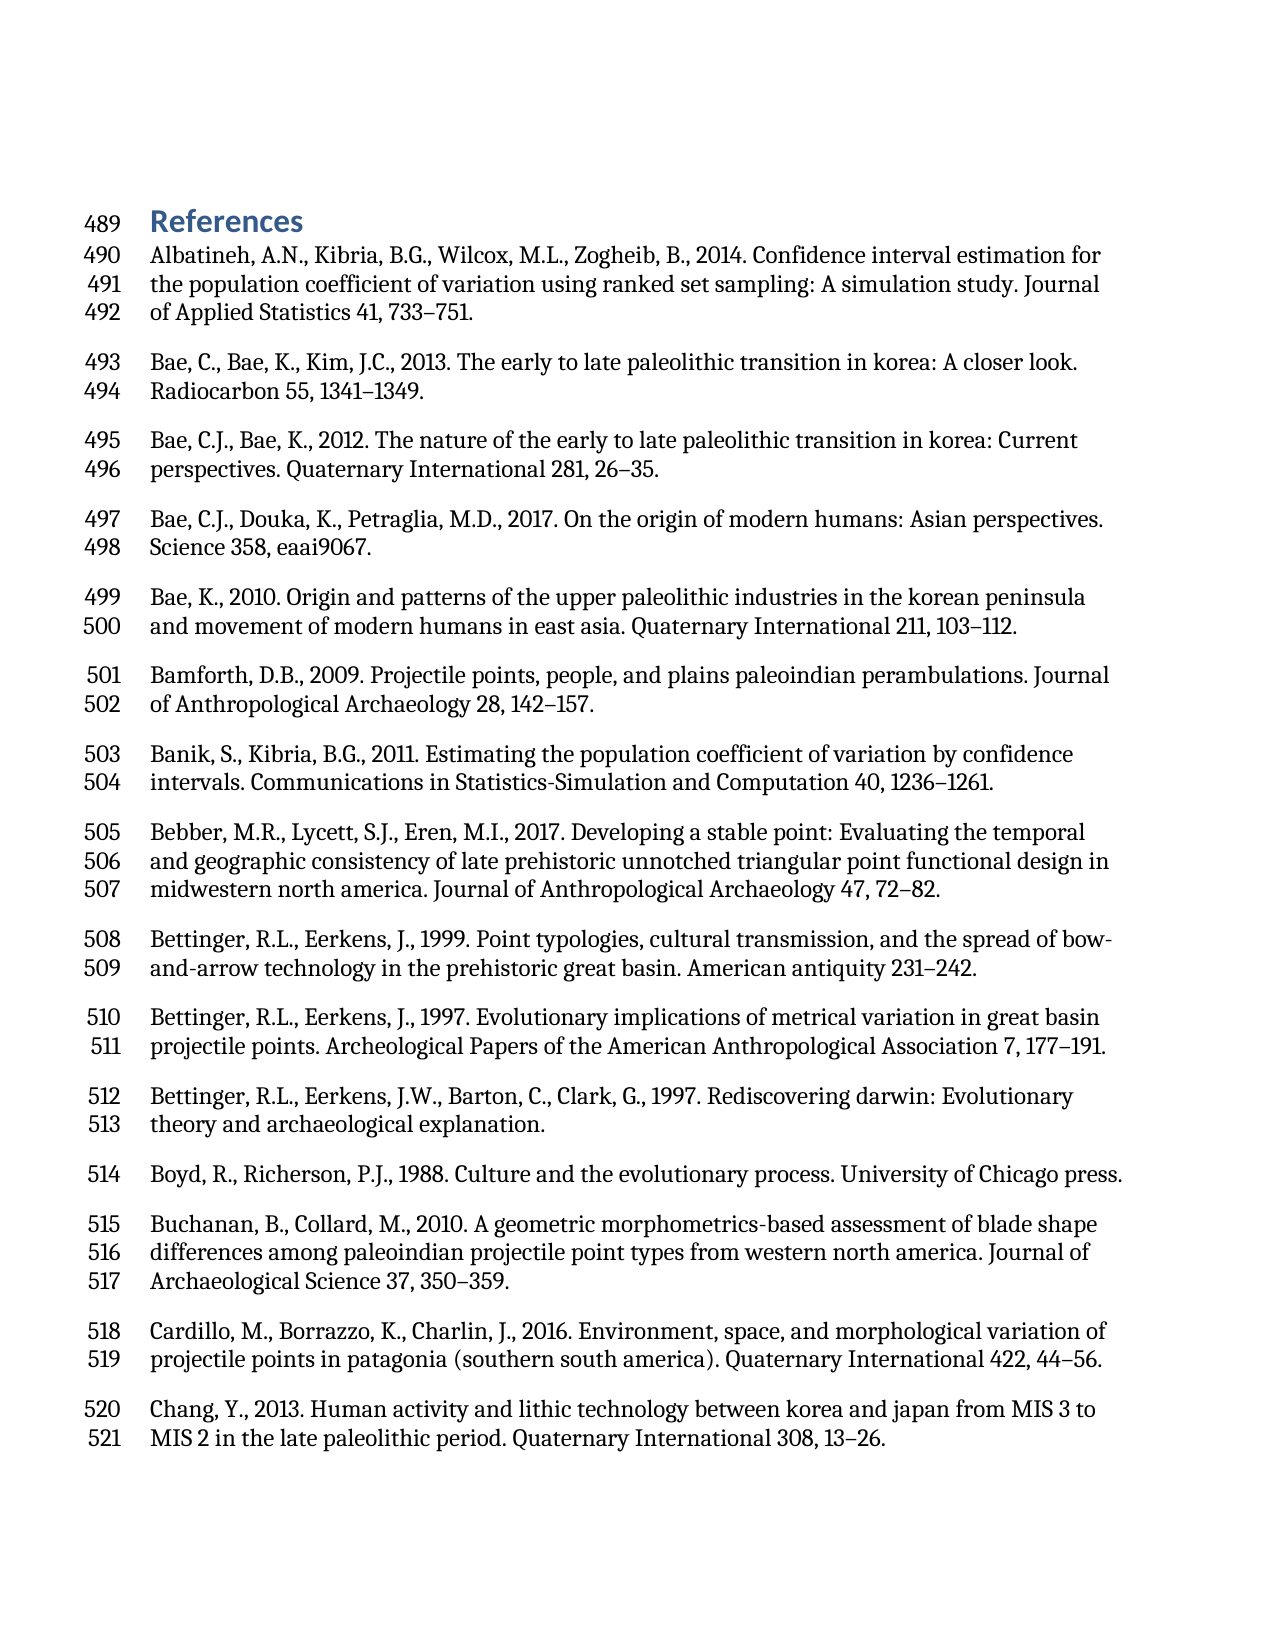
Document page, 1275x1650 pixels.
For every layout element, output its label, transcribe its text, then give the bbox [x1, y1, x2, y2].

text Bamforth, D.B., 2009. Projectile points, people, and plains paleoindian perambulations. Journal of Anthropological Archaeology 28, 142–157. [150, 661, 1125, 719]
text Boyd, R., Richerson, P.J., 1988. Culture and the evolutionary process. University of Chicago press. [150, 1160, 1125, 1189]
text Chang, Y., 2013. Human activity and lithic technology between korea and japan from MIS 3 to MIS 2 in the late paleolithic period. Quaternary International 308, 13–26. [150, 1395, 1125, 1452]
text Bettinger, R.L., Eerkens, J., 1997. Evolutionary implications of metrical variation in great basin projectile points. Archeological Papers of the American Anthropological Association 7, 177–191. [150, 1003, 1125, 1061]
text Banik, S., Kibria, B.G., 2011. Estimating the population coefficient of variation by confidence intervals. Communications in Statistics-Simulation and Computation 40, 1236–1261. [150, 739, 1125, 797]
text Bae, C.J., Douka, K., Petraglia, M.D., 2017. On the origin of modern humans: Asian perspectives. Science 358, eaai9067. [150, 504, 1125, 562]
subtitle References [150, 200, 1125, 241]
text Bettinger, R.L., Eerkens, J., 1999. Point typologies, cultural transmission, and the spread of bow-and-arrow technology in the prehistoric great basin. American antiquity 231–242. [150, 925, 1125, 982]
text Bae, C., Bae, K., Kim, J.C., 2013. The early to late paleolithic transition in korea: A closer look. Radiocarbon 55, 1341–1349. [150, 348, 1125, 405]
text Cardillo, M., Borrazzo, K., Charlin, J., 2016. Environment, space, and morphological variation of projectile points in patagonia (southern south america). Quaternary International 422, 44–56. [150, 1317, 1125, 1374]
text Bebber, M.R., Lycett, S.J., Eren, M.I., 2017. Developing a stable point: Evaluating the temporal and geographic consistency of late prehistoric unnotched triangular point functional design in midwestern north america. Journal of Anthropological Archaeology 47, 72–82. [150, 818, 1125, 904]
text Bettinger, R.L., Eerkens, J.W., Barton, C., Clark, G., 1997. Rediscovering darwin: Evolutionary theory and archaeological explanation. [150, 1082, 1125, 1139]
text Bae, C.J., Bae, K., 2012. The nature of the early to late paleolithic transition in korea: Current perspectives. Quaternary International 281, 26–35. [150, 426, 1125, 484]
text Albatineh, A.N., Kibria, B.G., Wilcox, M.L., Zogheib, B., 2014. Confidence interval estimation for the population coefficient of variation using ranked set sampling: A simulation study. Journal of Applied Statistics 41, 733–751. [150, 241, 1125, 327]
text Bae, K., 2010. Origin and patterns of the upper paleolithic industries in the korean peninsula and movement of modern humans in east asia. Quaternary International 211, 103–112. [150, 583, 1125, 640]
text Buchanan, B., Collard, M., 2010. A geometric morphometrics-based assessment of blade shape differences among paleoindian projectile point types from western north america. Journal of Archaeological Science 37, 350–359. [150, 1209, 1125, 1296]
